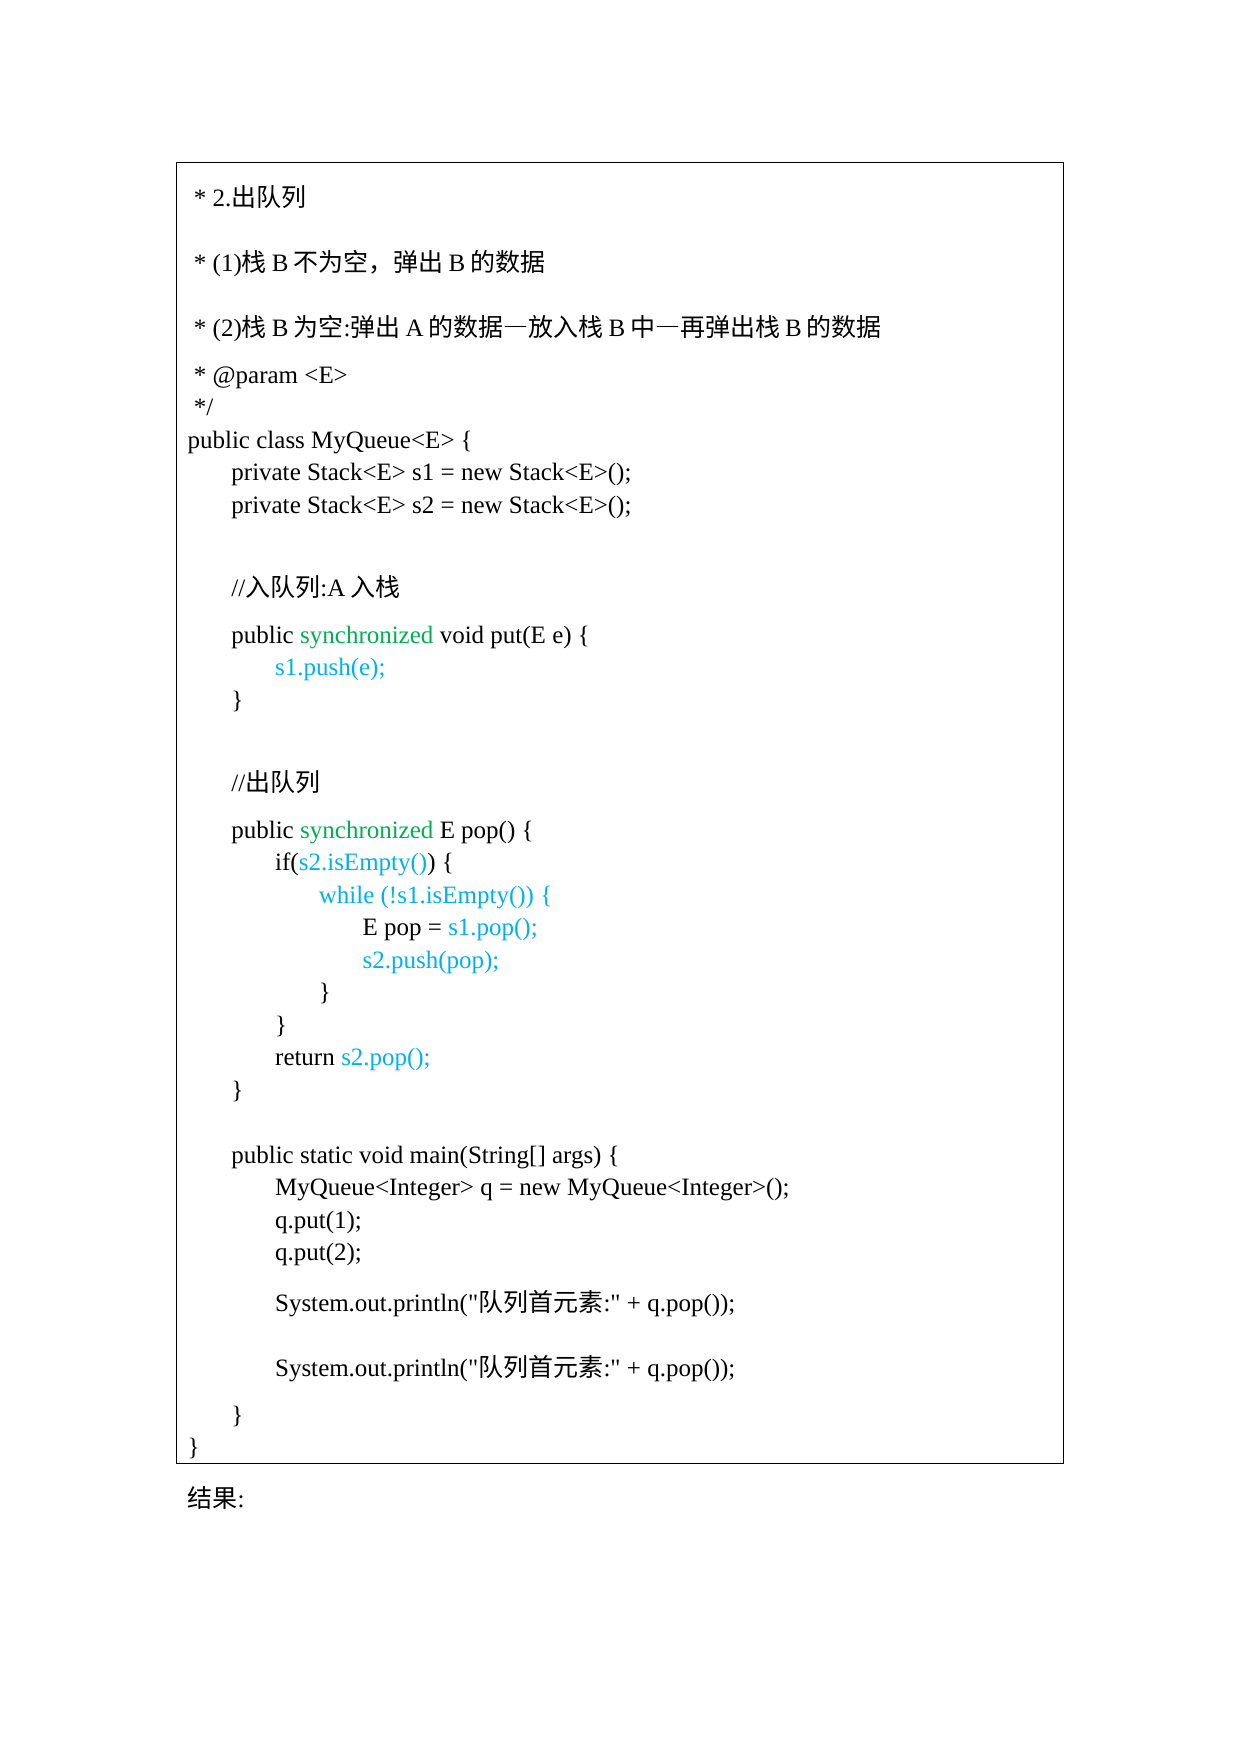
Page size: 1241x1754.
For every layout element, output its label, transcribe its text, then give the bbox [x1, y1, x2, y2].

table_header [177, 163, 1063, 1463]
text 结果: [187, 1464, 1053, 1529]
